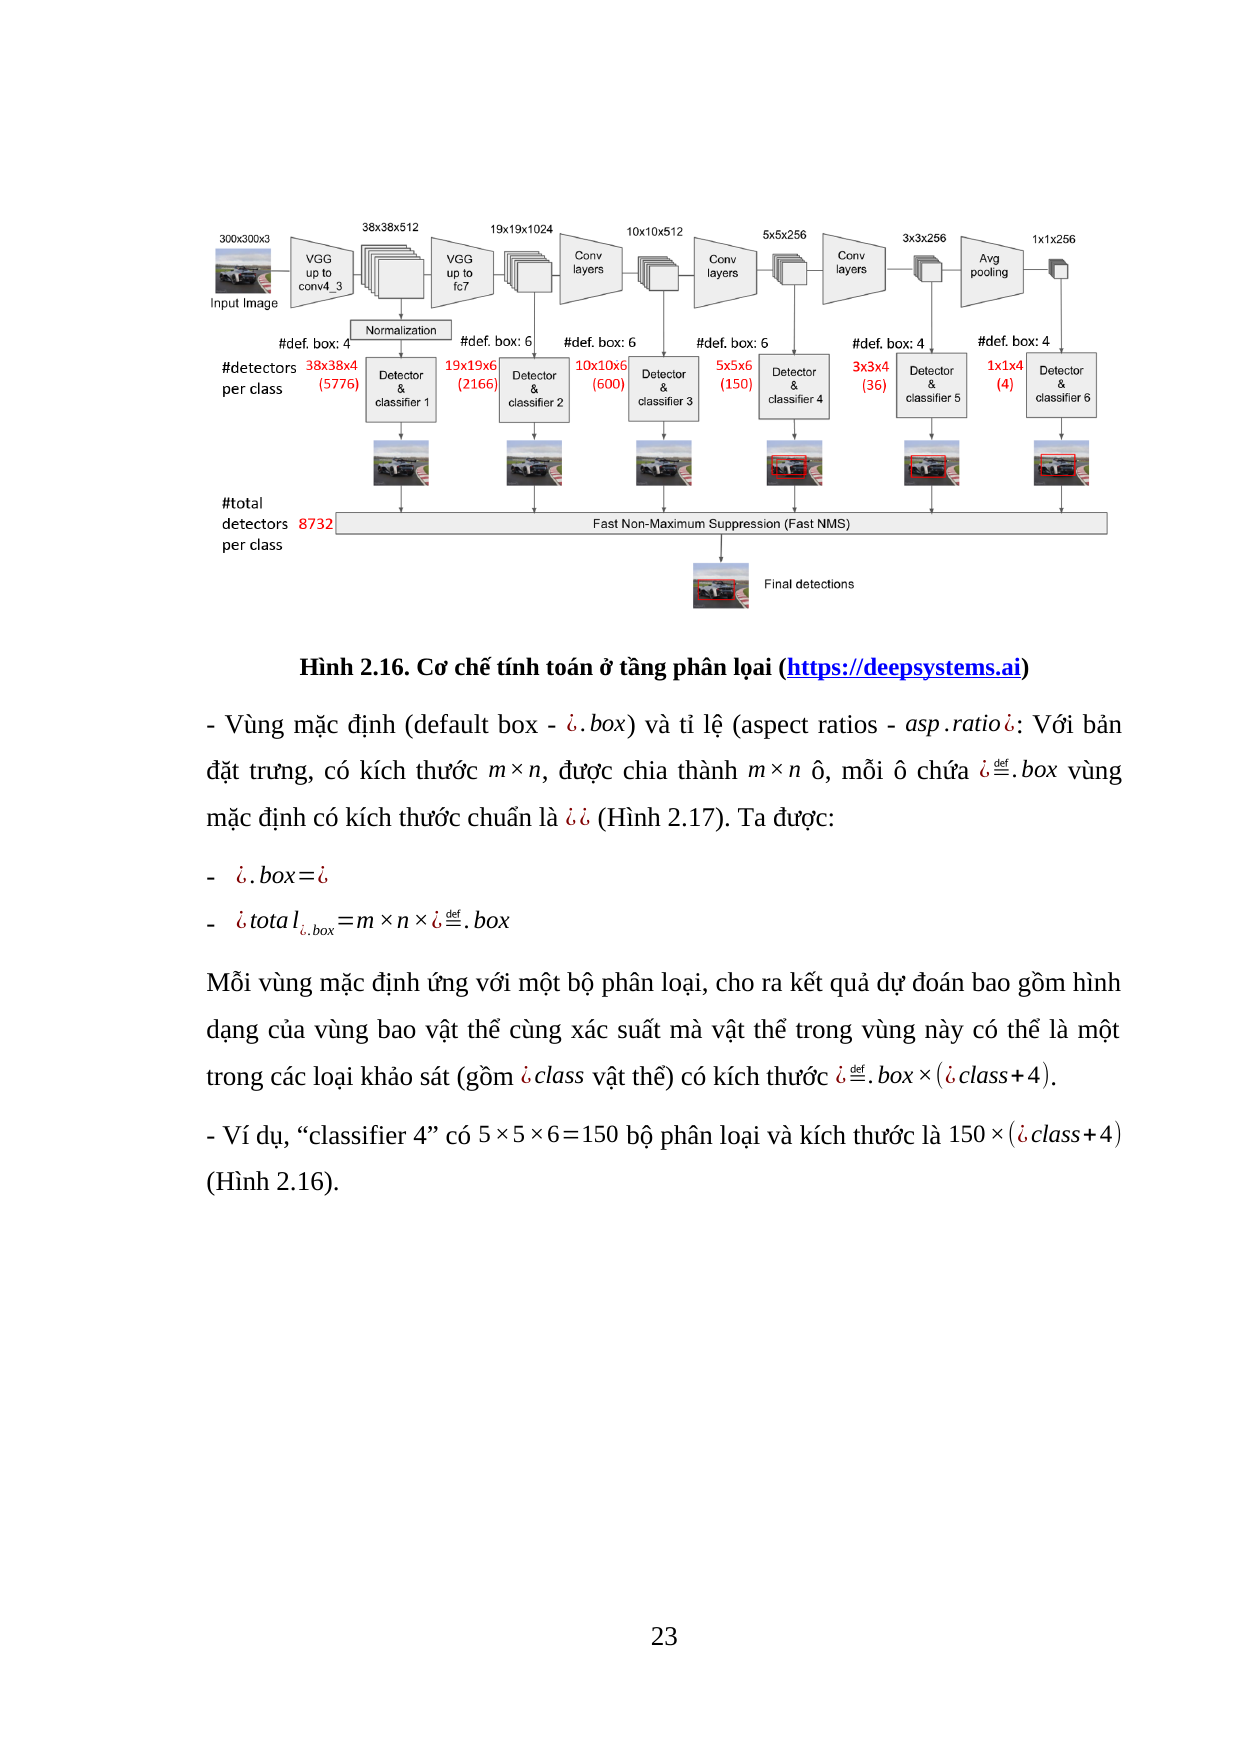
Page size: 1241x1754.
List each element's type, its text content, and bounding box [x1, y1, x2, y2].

picture [206, 177, 1124, 624]
text Mỗi vùng mặc định ứng với một bộ phân loại, cho ra kết quả dự đoán bao gồm hình dạng của vùng bao vật thể cùng xác suất mà vật thể trong vùng này có thể là một trong các loại khảo sát (gồm vật thể) có kích thước . [206, 966, 1122, 1091]
text Hình .. Cơ chế tính toán ở tầng phân lọai (https://deepsystems.ai) [206, 652, 1122, 681]
